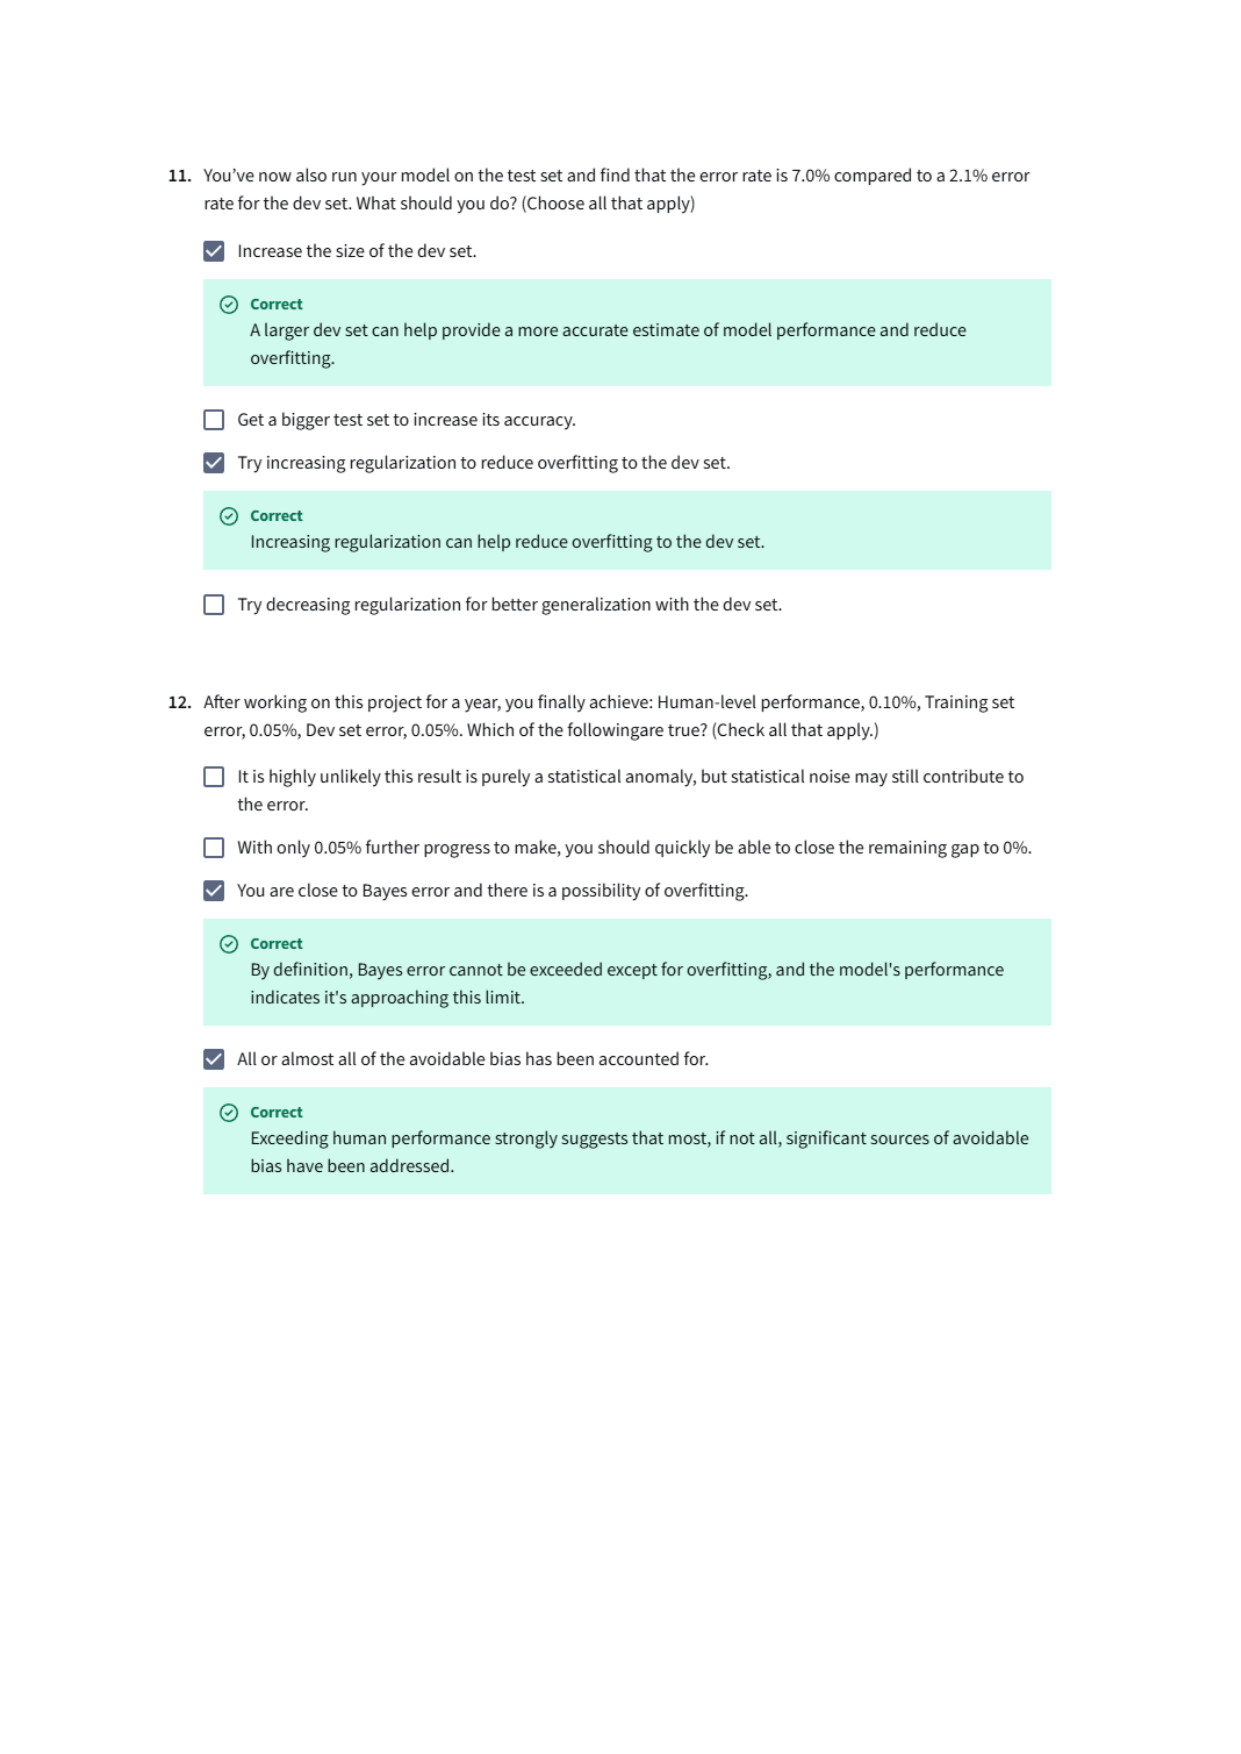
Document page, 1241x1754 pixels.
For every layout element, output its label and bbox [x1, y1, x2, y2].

picture [150, 150, 1091, 1228]
